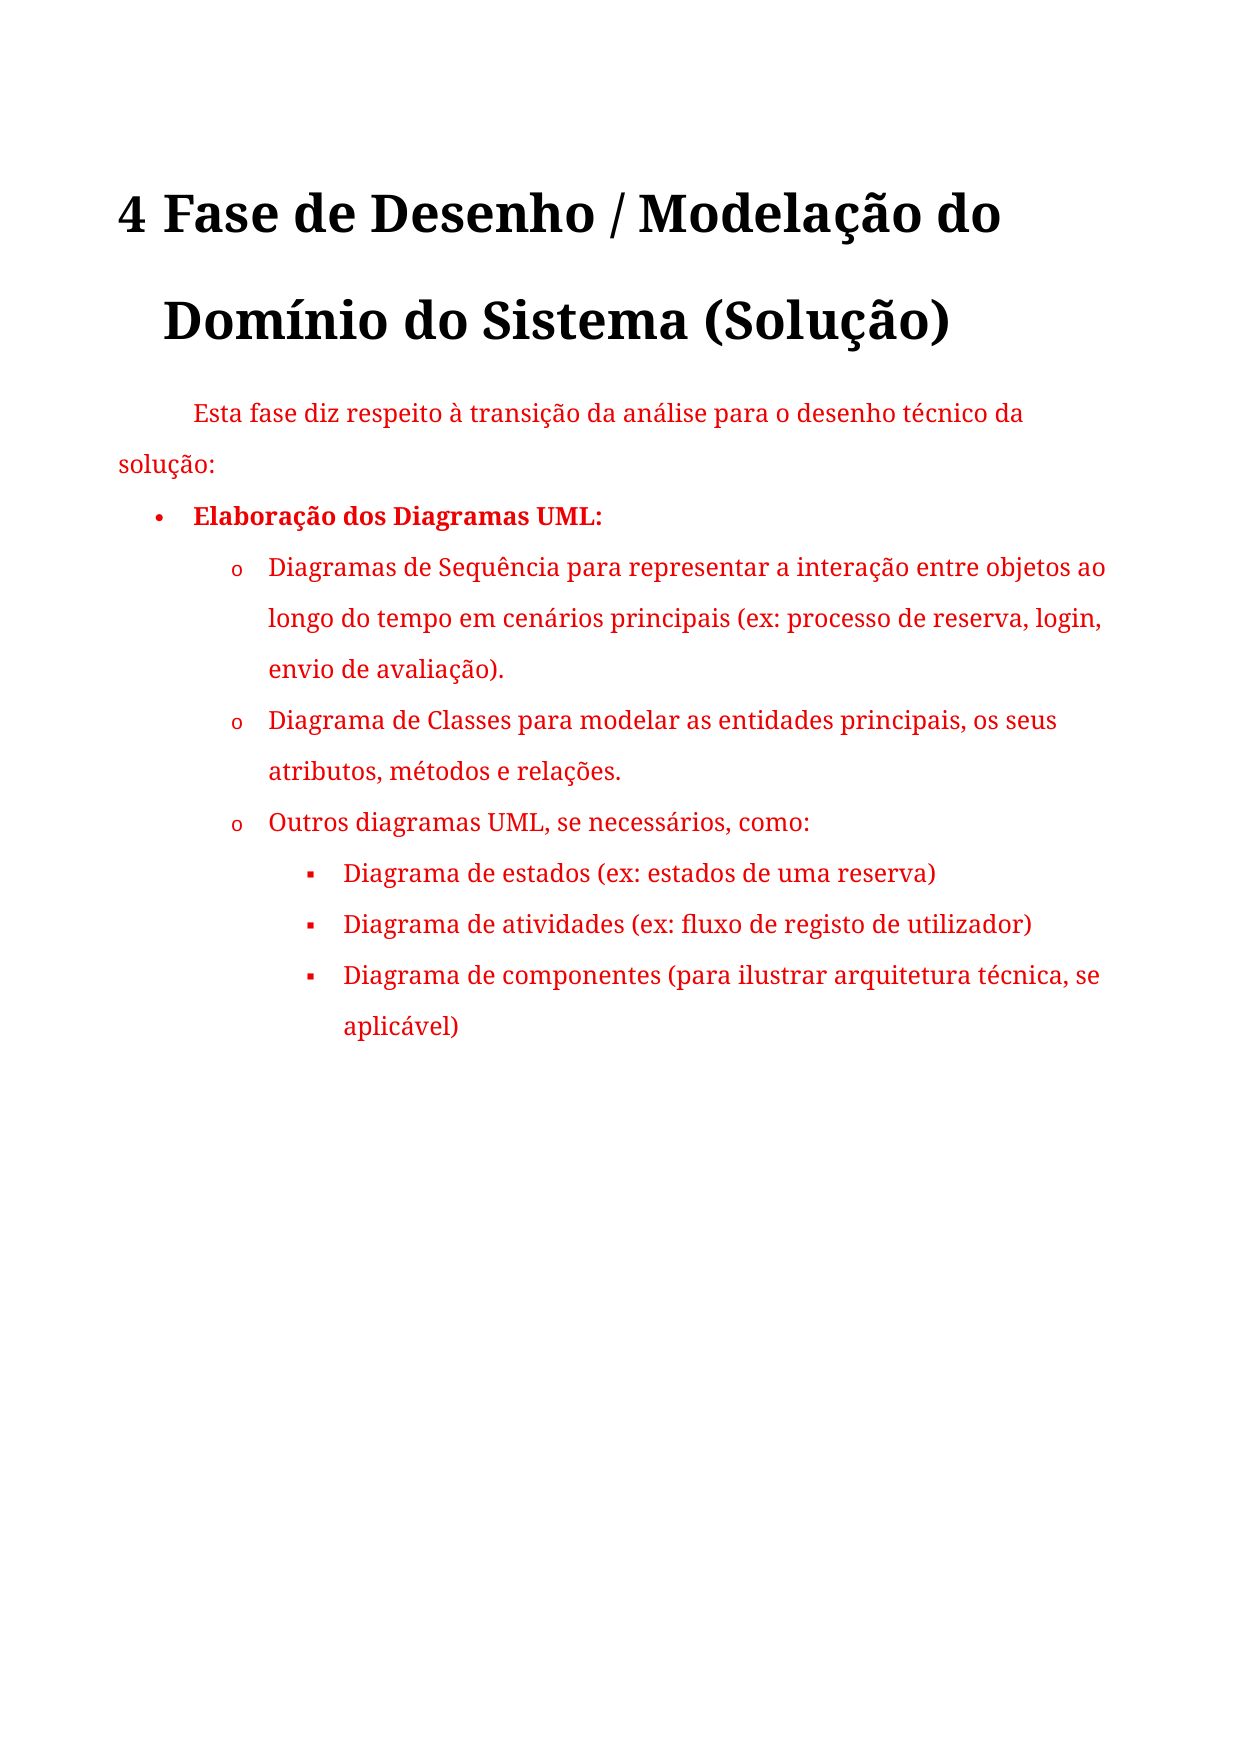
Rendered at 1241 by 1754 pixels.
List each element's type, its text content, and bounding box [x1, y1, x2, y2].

text Esta fase diz respeito à transição da análise para o desenho técnico da solução: [118, 396, 1122, 481]
list Diagramas de Sequência para representar a interação entre objetos ao longo do tempo em cenários principais (ex: processo de reserva, login, envio de avaliação). [231, 549, 1122, 685]
list Diagrama de atividades (ex: fluxo de registo de utilizador) [306, 907, 1122, 941]
list Diagrama de Classes para modelar as entidades principais, os seus atributos, métodos e relações. [231, 702, 1122, 787]
list Outros diagramas UML, se necessários, como: [231, 804, 1122, 838]
list Elaboração dos Diagramas UML: [156, 498, 1122, 532]
list Diagrama de estados (ex: estados de uma reserva) [306, 856, 1122, 889]
list Diagrama de componentes (para ilustrar arquitetura técnica, se aplicável) [306, 958, 1122, 1043]
subtitle Fase de Desenho / Modelação do Domínio do Sistema (Solução) [118, 177, 1122, 354]
